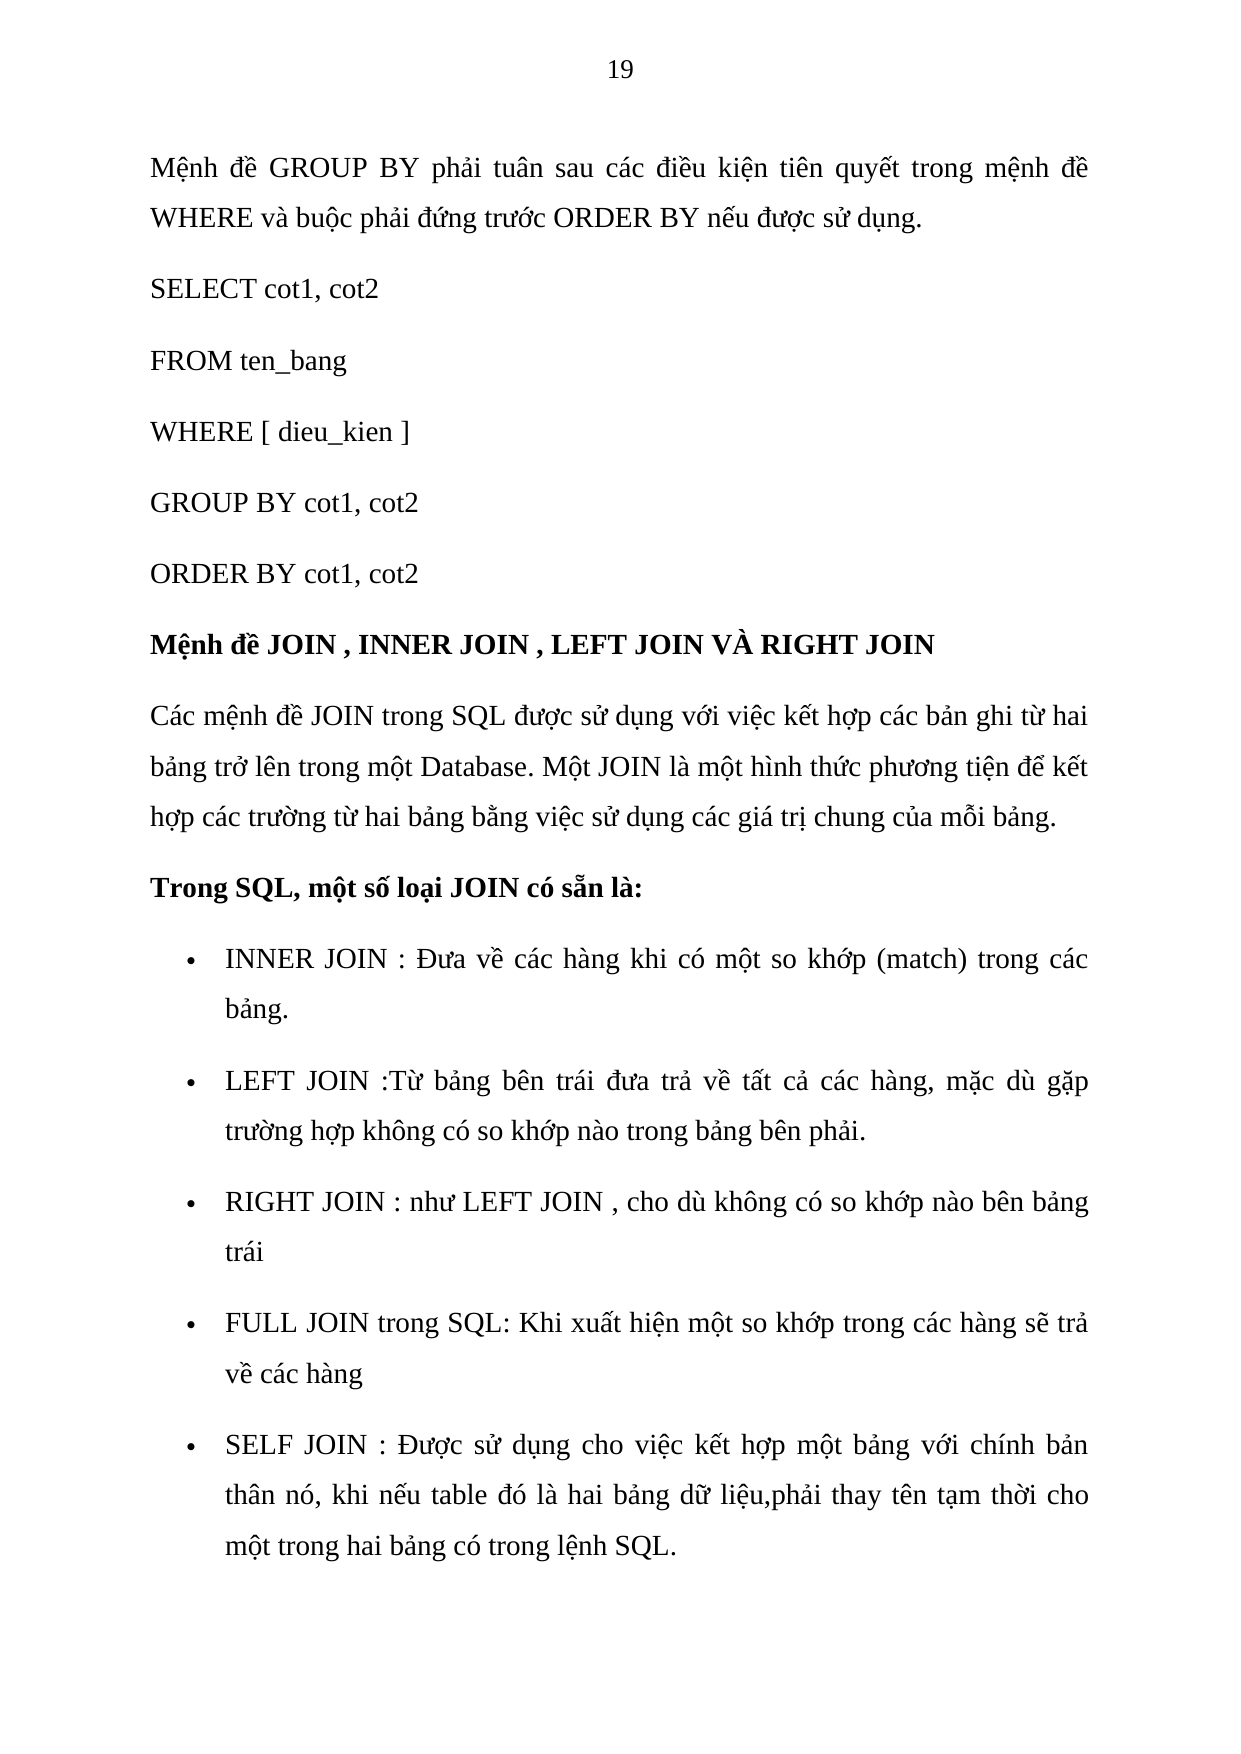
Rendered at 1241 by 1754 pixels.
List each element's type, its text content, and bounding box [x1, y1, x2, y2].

list FULL JOIN trong SQL: Khi xuất hiện một so khớp trong các hàng sẽ trả về các hàng [187, 1306, 1090, 1389]
list RIGHT JOIN : như LEFT JOIN , cho dù không có so khớp nào bên bảng trái [187, 1184, 1090, 1268]
text ORDER BY cot1, cot2 [150, 556, 1090, 589]
text Mệnh đề JOIN , INNER JOIN , LEFT JOIN VÀ RIGHT JOIN [150, 627, 1090, 661]
text FROM ten_bang [150, 343, 1090, 376]
text Mệnh đề GROUP BY phải tuân sau các điều kiện tiên quyết trong mệnh đề WHERE và buộc phải đứng trước ORDER BY nếu được sử dụng. [150, 150, 1090, 234]
list LEFT JOIN :Từ bảng bên trái đưa trả về tất cả các hàng, mặc dù gặp trường hợp không có so khớp nào trong bảng bên phải. [187, 1063, 1090, 1147]
text GROUP BY cot1, cot2 [150, 485, 1090, 518]
text Trong SQL, một số loại JOIN có sẵn là: [150, 870, 1090, 904]
list INNER JOIN : Đưa về các hàng khi có một so khớp (match) trong các bảng. [187, 941, 1090, 1025]
list SELF JOIN : Được sử dụng cho việc kết hợp một bảng với chính bản thân nó, khi nếu table đó là hai bảng dữ liệu,phải thay tên tạm thời cho một trong hai bảng có trong lệnh SQL. [187, 1427, 1090, 1561]
text SELECT cot1, cot2 [150, 271, 1090, 305]
text Các mệnh đề JOIN trong SQL được sử dụng với việc kết hợp các bản ghi từ hai bảng trở lên trong một Database. Một JOIN là một hình thức phương tiện để kết hợp các trường từ hai bảng bằng việc sử dụng các giá trị chung của mỗi bảng. [150, 698, 1090, 832]
text WHERE [ dieu_kien ] [150, 414, 1090, 447]
